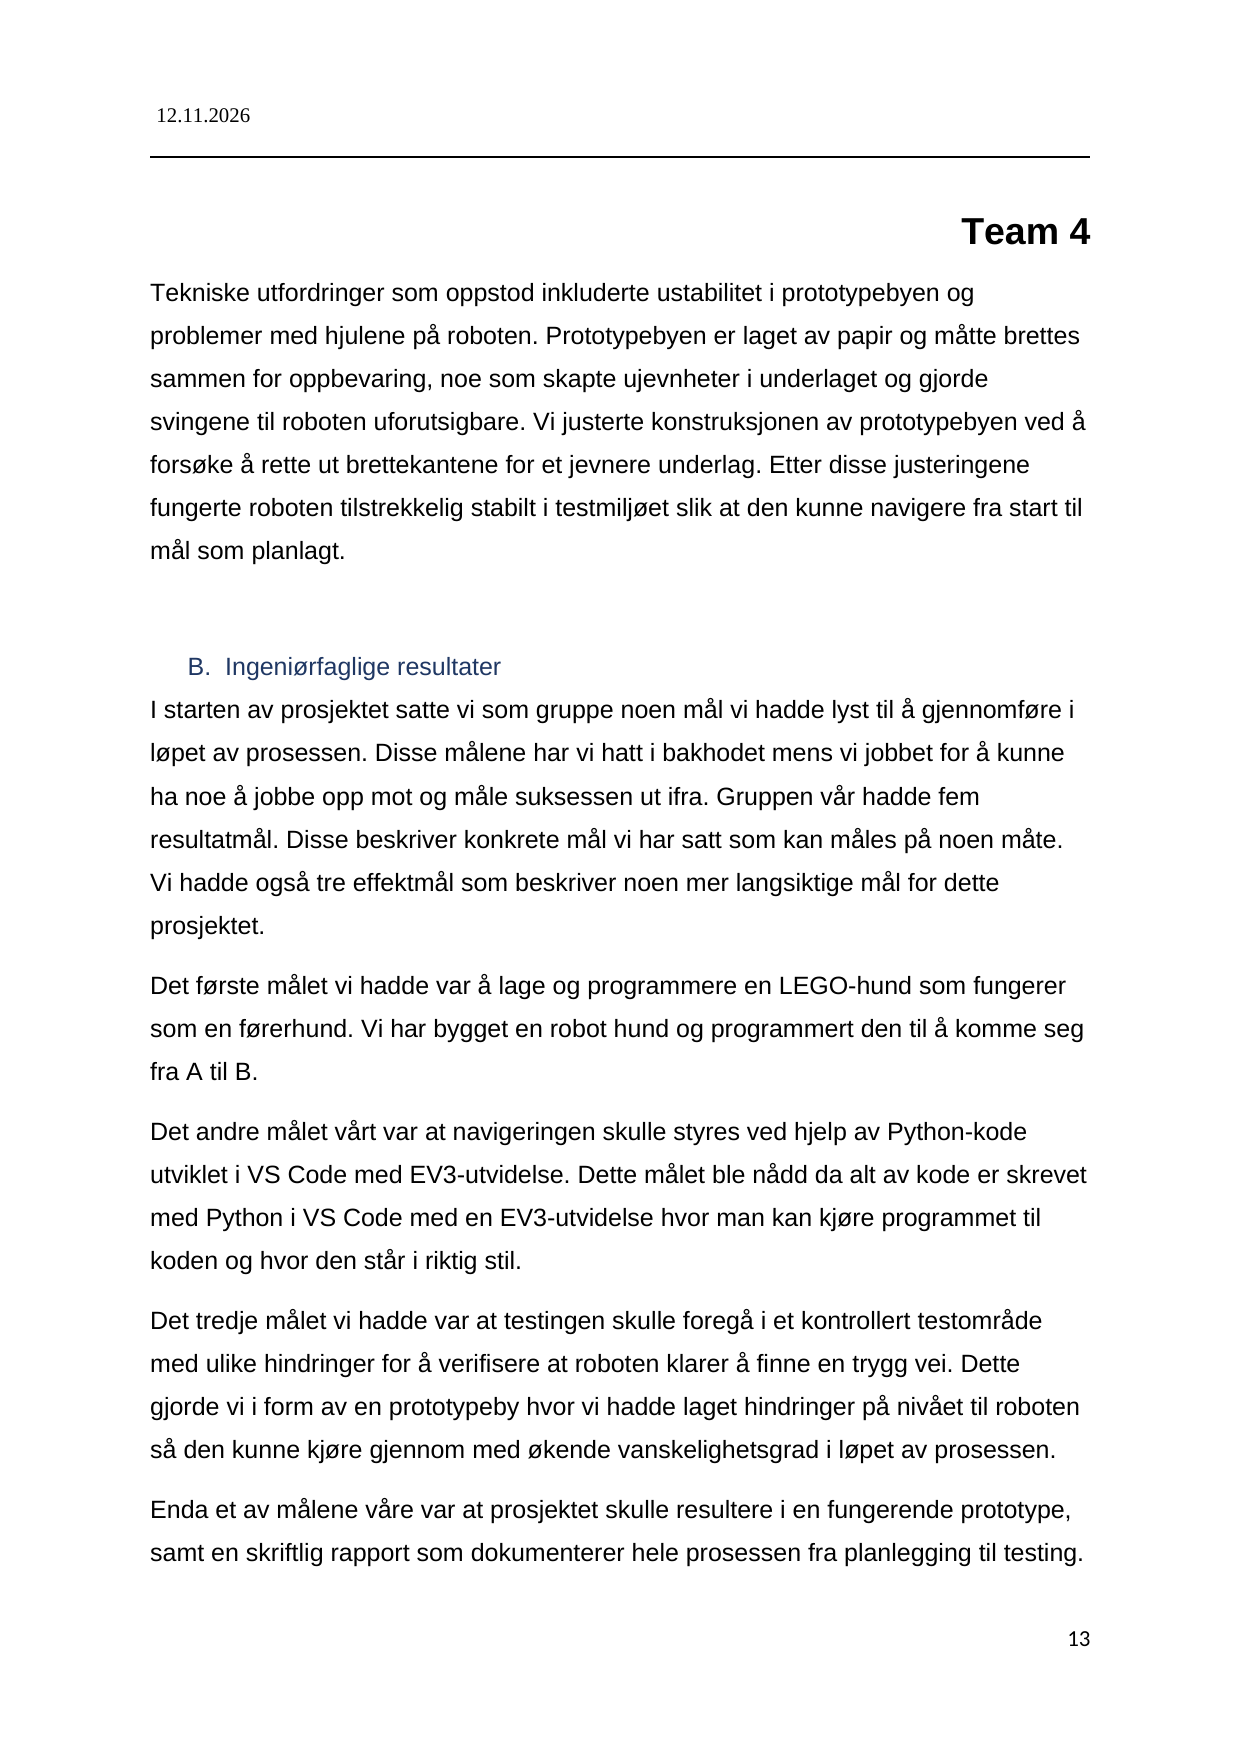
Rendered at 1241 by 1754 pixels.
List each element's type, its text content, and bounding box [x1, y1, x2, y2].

text Det første målet vi hadde var å lage og programmere en LEGO-hund som fungerer som en førerhund. Vi har bygget en robot hund og programmert den til å komme seg fra A til B. [150, 971, 1090, 1086]
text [150, 1495, 1090, 1567]
text Tekniske utfordringer som oppstod inkluderte ustabilitet i prototypebyen og problemer med hjulene på roboten. Prototypebyen er laget av papir og måtte brettes sammen for oppbevaring, noe som skapte ujevnheter i underlaget og gjorde svingene til roboten uforutsigbare. Vi justerte konstruksjonen av prototypebyen ved å forsøke å rette ut brettekantene for et jevnere underlag. Etter disse justeringene fungerte roboten tilstrekkelig stabilt i testmiljøet slik at den kunne navigere fra start til mål som planlagt. [150, 277, 1090, 565]
text Det tredje målet vi hadde var at testingen skulle foregå i et kontrollert testområde med ulike hindringer for å verifisere at roboten klarer å finne en trygg vei. Dette gjorde vi i form av en prototypeby hvor vi hadde laget hindringer på nivået til roboten så den kunne kjøre gjennom med økende vanskelighetsgrad i løpet av prosessen. [150, 1306, 1090, 1464]
text I starten av prosjektet satte vi som gruppe noen mål vi hadde lyst til å gjennomføre i løpet av prosessen. Disse målene har vi hatt i bakhodet mens vi jobbet for å kunne ha noe å jobbe opp mot og måle suksessen ut ifra. Gruppen vår hadde fem resultatmål. Disse beskriver konkrete mål vi har satt som kan måles på noen måte. Vi hadde også tre effektmål som beskriver noen mer langsiktige mål for dette prosjektet. [150, 695, 1090, 940]
text Det andre målet vårt var at navigeringen skulle styres ved hjelp av Python-kode utviklet i VS Code med EV3-utvidelse. Dette målet ble nådd da alt av kode er skrevet med Python i VS Code med en EV3-utvidelse hvor man kan kjøre programmet til koden og hvor den står i riktig stil. [150, 1117, 1090, 1275]
subtitle Ingeniørfaglige resultater [187, 652, 1090, 681]
